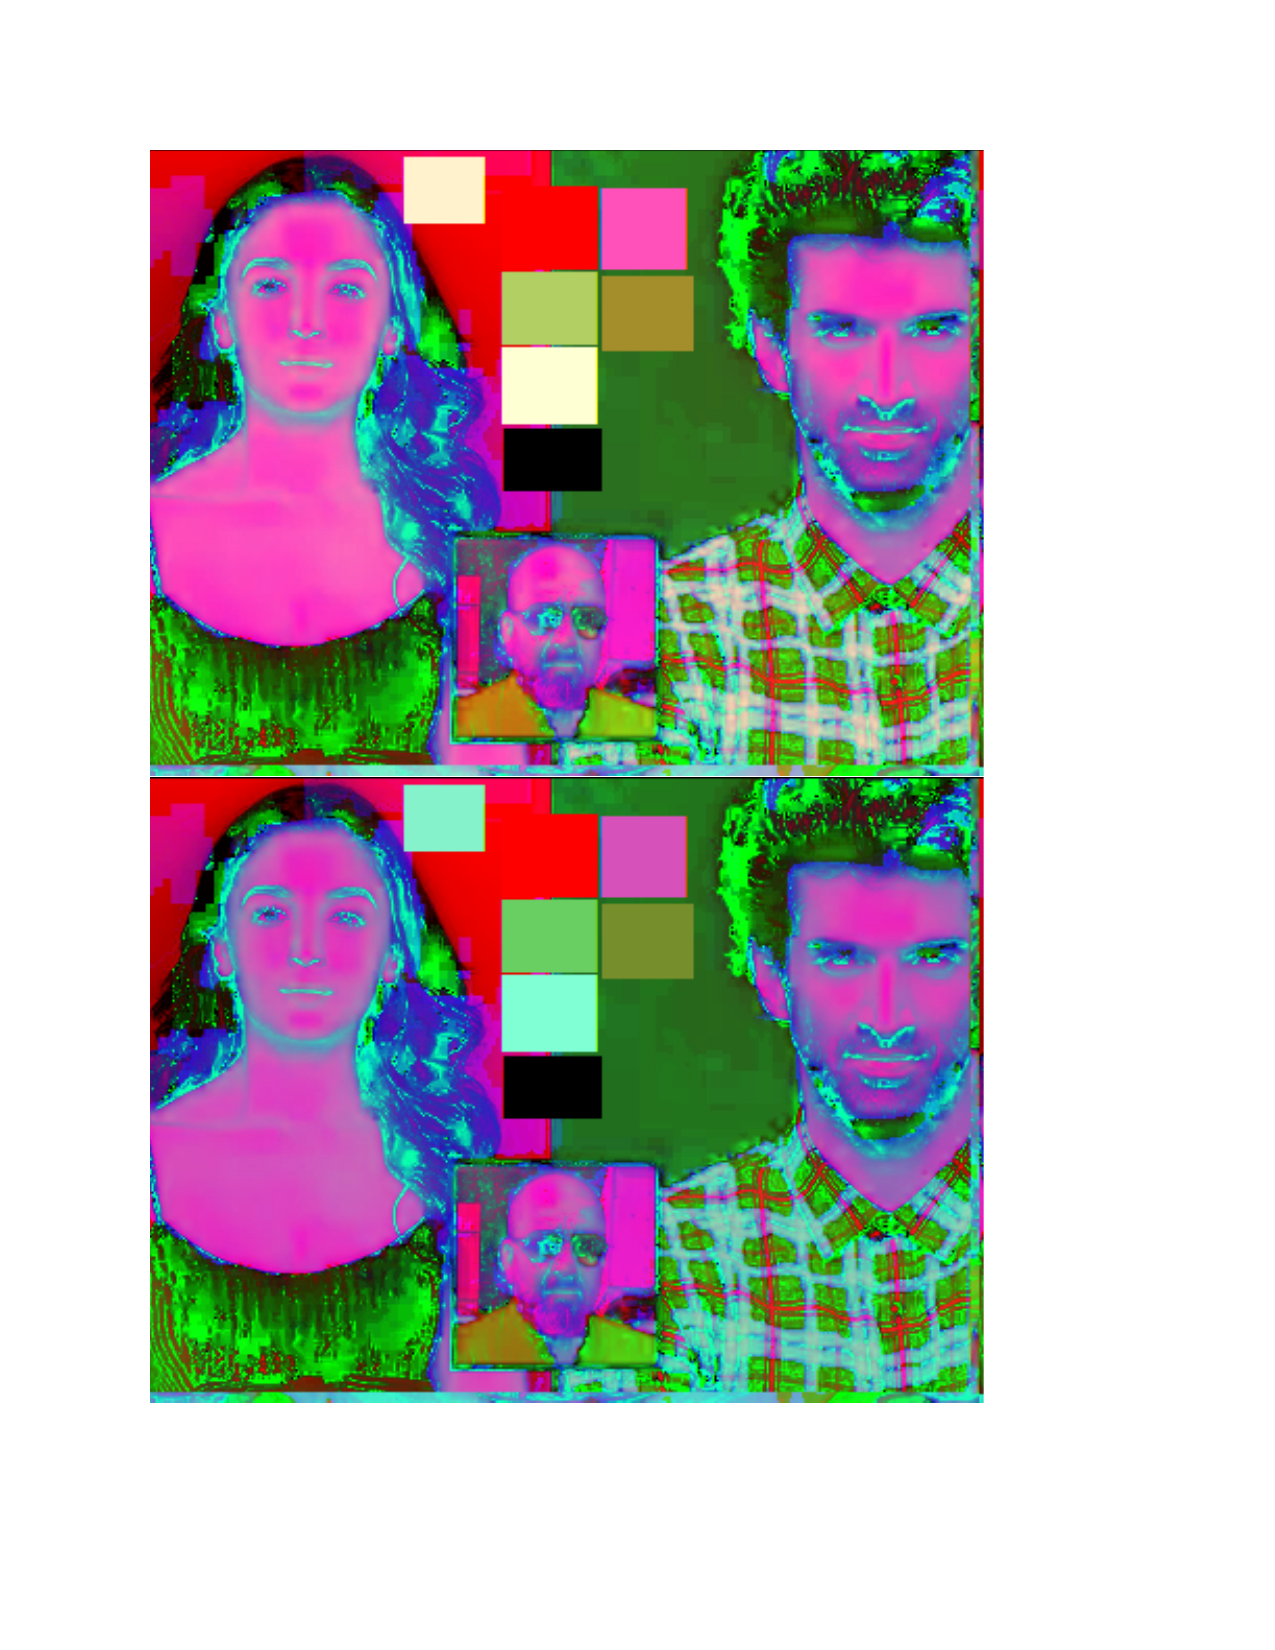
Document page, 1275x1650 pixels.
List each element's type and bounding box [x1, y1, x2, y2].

picture [150, 150, 984, 776]
picture [150, 777, 984, 1403]
